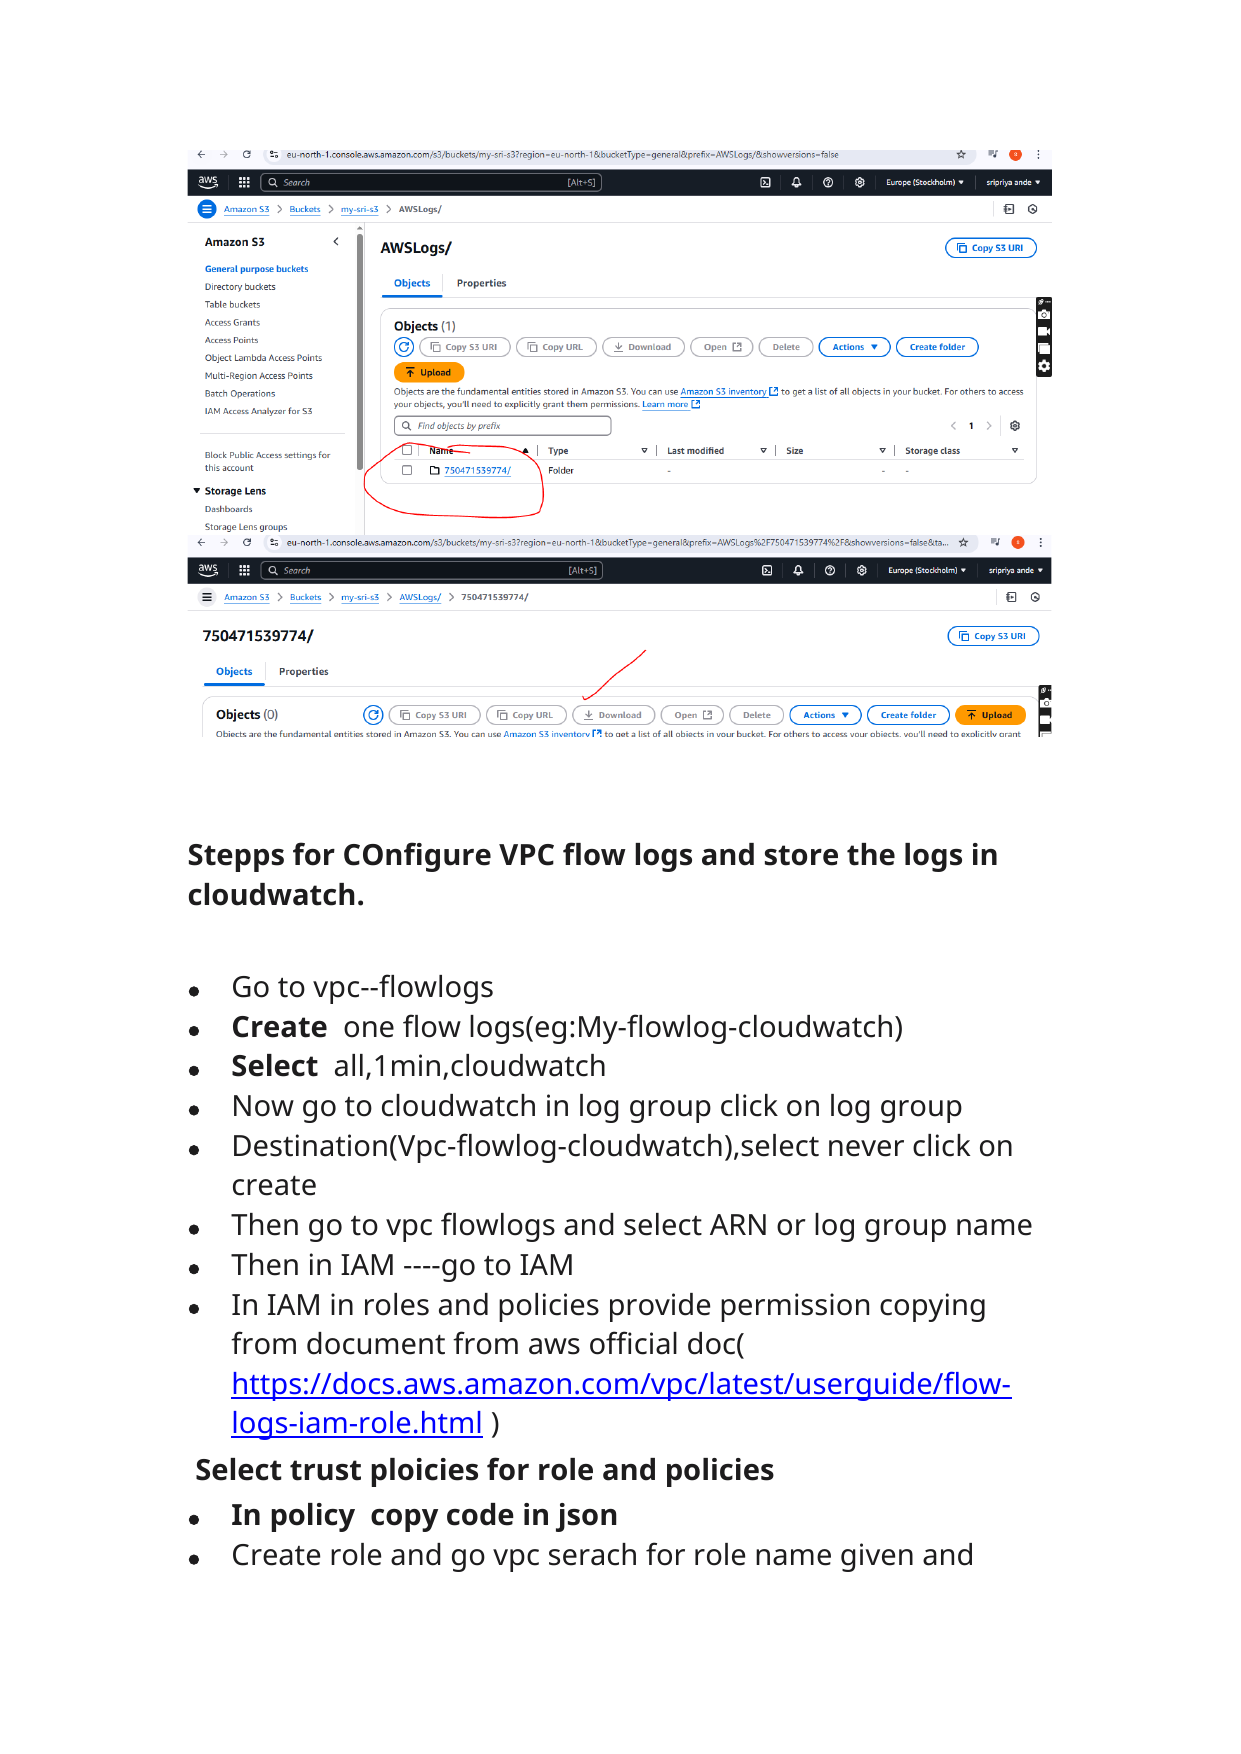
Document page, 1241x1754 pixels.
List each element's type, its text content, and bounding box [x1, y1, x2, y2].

list Create role and go vpc serach for role name given and [187, 1534, 1053, 1574]
list Stepps for COnfigure VPC flow logs and store the logs in cloudwatch. [187, 835, 1053, 914]
picture [187, 150, 1052, 737]
list Then go to vpc flowlogs and select ARN or log group name [187, 1204, 1053, 1244]
list Select all,1min,cloudwatch [187, 1046, 1053, 1085]
list Create one flow logs(eg:My-flowlog-cloudwatch) [187, 1006, 1053, 1046]
list Go to vpc--flowlogs [187, 966, 1053, 1006]
list Then in IAM ----go to IAM [187, 1244, 1053, 1284]
list In IAM in roles and policies provide permission copying from document from aws official doc( https://docs.aws.amazon.com/vpc/latest/userguide/flow-logs-iam-role.html ) [187, 1284, 1053, 1442]
list Destination(Vpc-flowlog-cloudwatch),select never click on create [187, 1125, 1053, 1204]
list In policy copy code in json [187, 1495, 1053, 1534]
list Now go to cloudwatch in log group click on log group [187, 1085, 1053, 1125]
list Select trust ploicies for role and policies [187, 1449, 1053, 1488]
